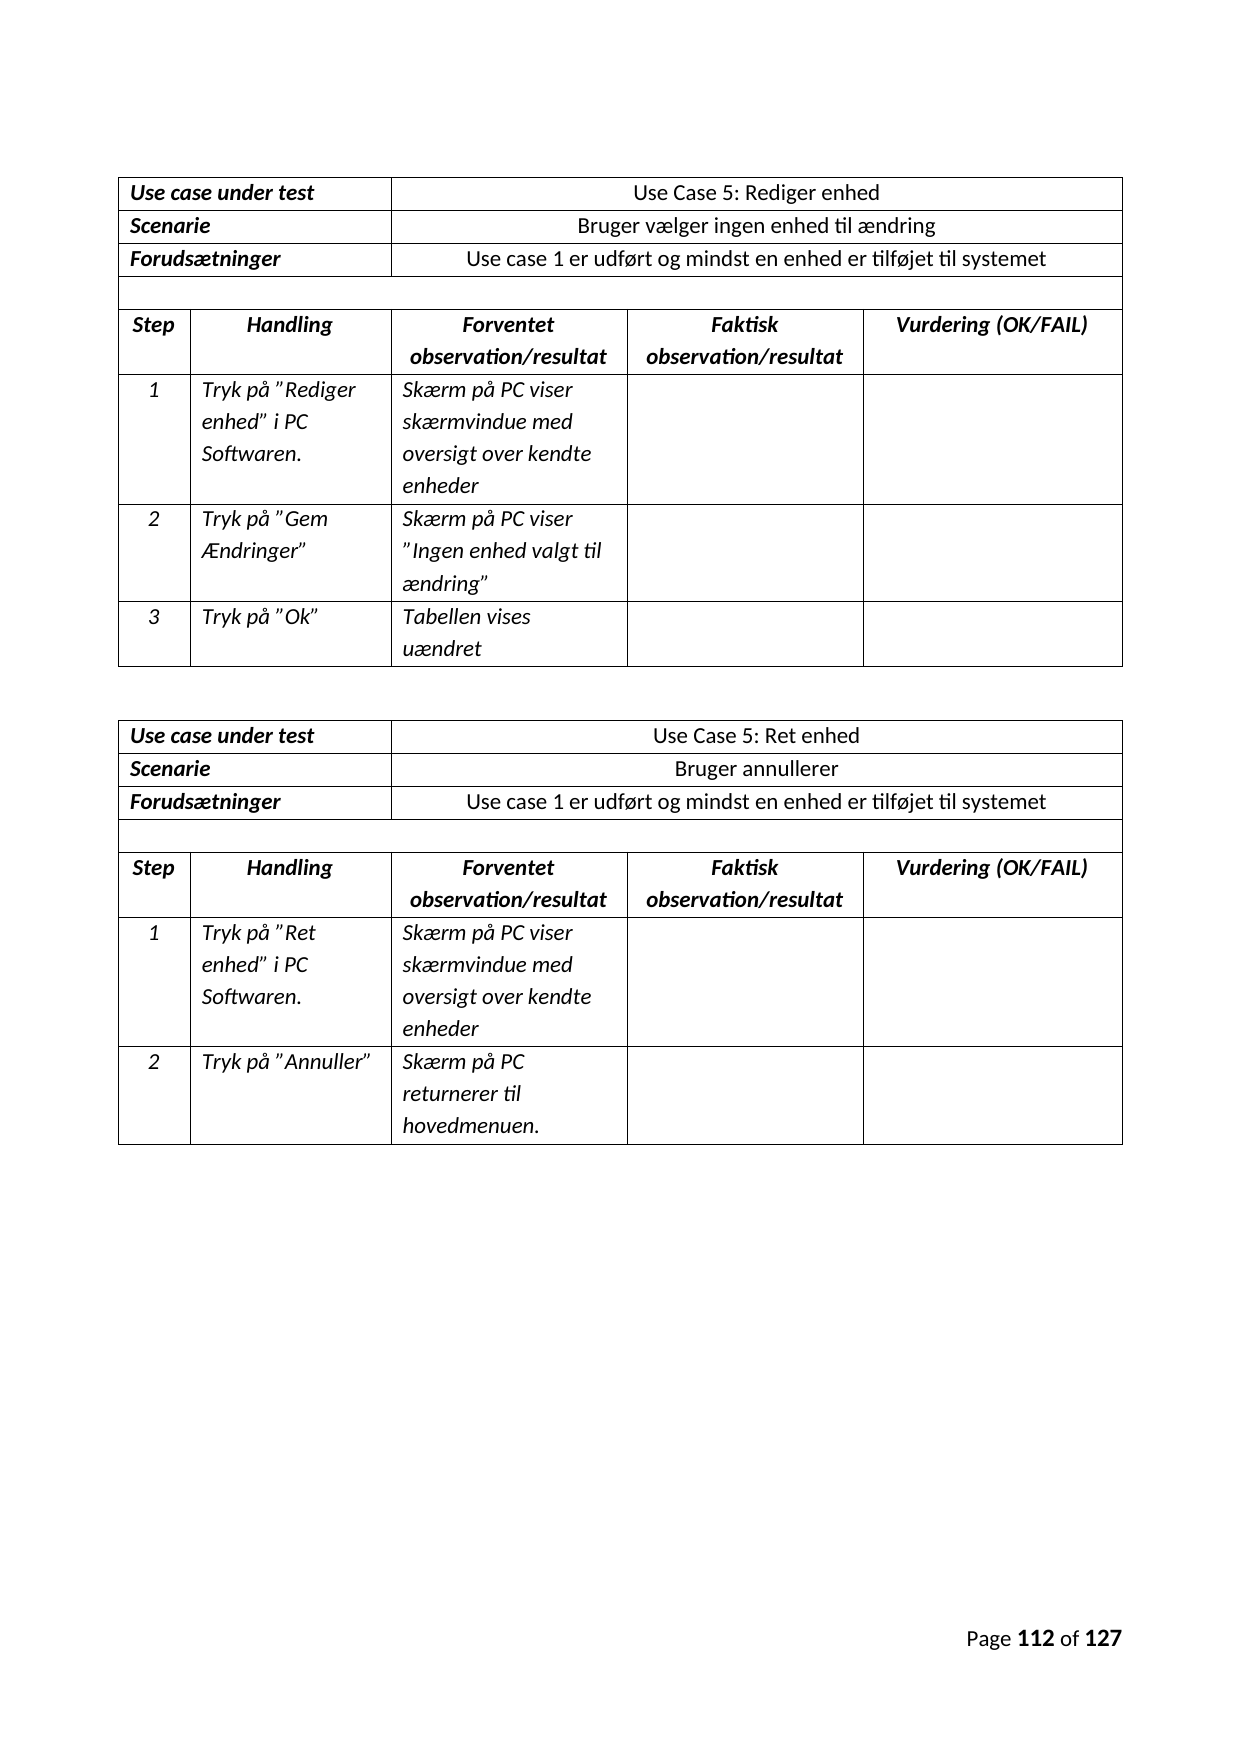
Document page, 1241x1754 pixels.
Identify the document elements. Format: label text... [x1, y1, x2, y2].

table_cell [628, 602, 863, 666]
table_cell [628, 375, 863, 503]
table_cell Tryk på ”Annuller” [191, 1047, 391, 1143]
table_cell Scenarie [119, 754, 391, 786]
table_cell Use case 1 er udført og mindst en enhed er tilføjet til systemet [392, 787, 1122, 819]
table_cell Forudsætninger [119, 787, 391, 819]
table_cell Bruger annullerer [392, 754, 1122, 786]
table_cell Step [119, 310, 190, 374]
table_cell Tryk på ”Ok” [191, 602, 391, 666]
table_cell 2 [119, 505, 190, 601]
table_cell 1 [119, 918, 190, 1046]
table_cell Tryk på ”Ret enhed” i PC Softwaren. [191, 918, 391, 1046]
table_cell Tryk på ”Gem Ændringer” [191, 505, 391, 601]
table_cell Vurdering (OK/FAIL) [864, 310, 1122, 374]
table_cell [628, 1047, 863, 1143]
table_cell Handling [191, 853, 391, 917]
table_cell Forventet observation/resultat [392, 853, 627, 917]
table_cell [628, 918, 863, 1046]
table_cell Forudsætninger [119, 244, 391, 276]
table_cell Handling [191, 310, 391, 374]
table_cell [119, 277, 1122, 309]
table_cell [864, 505, 1122, 601]
table_cell [628, 505, 863, 601]
table_cell [119, 820, 1122, 852]
table_cell 3 [119, 602, 190, 666]
table_cell [864, 918, 1122, 1046]
table_header Use Case 5: Ret enhed [392, 721, 1122, 753]
table_cell [864, 602, 1122, 666]
table_cell Faktisk observation/resultat [628, 310, 863, 374]
table_header Use case under test [119, 178, 391, 210]
table_cell Bruger vælger ingen enhed til ændring [392, 211, 1122, 243]
table_cell 1 [119, 375, 190, 503]
table_cell [864, 1047, 1122, 1143]
table_cell Tabellen vises uændret [392, 602, 627, 666]
table_cell Skærm på PC viser ”Ingen enhed valgt til ændring” [392, 505, 627, 601]
table_cell [864, 375, 1122, 503]
table_cell Skærm på PC returnerer til hovedmenuen. [392, 1047, 627, 1143]
table_cell Use case 1 er udført og mindst en enhed er tilføjet til systemet [392, 244, 1122, 276]
table_cell Faktisk observation/resultat [628, 853, 863, 917]
table_header Use case under test [119, 721, 391, 753]
table_cell Skærm på PC viser skærmvindue med oversigt over kendte enheder [392, 375, 627, 503]
table_cell Step [119, 853, 190, 917]
table_cell Skærm på PC viser skærmvindue med oversigt over kendte enheder [392, 918, 627, 1046]
table_cell Vurdering (OK/FAIL) [864, 853, 1122, 917]
table_cell Scenarie [119, 211, 391, 243]
table_cell Tryk på ”Rediger enhed” i PC Softwaren. [191, 375, 391, 503]
table_cell 2 [119, 1047, 190, 1143]
table_header Use Case 5: Rediger enhed [392, 178, 1122, 210]
table_cell Forventet observation/resultat [392, 310, 627, 374]
